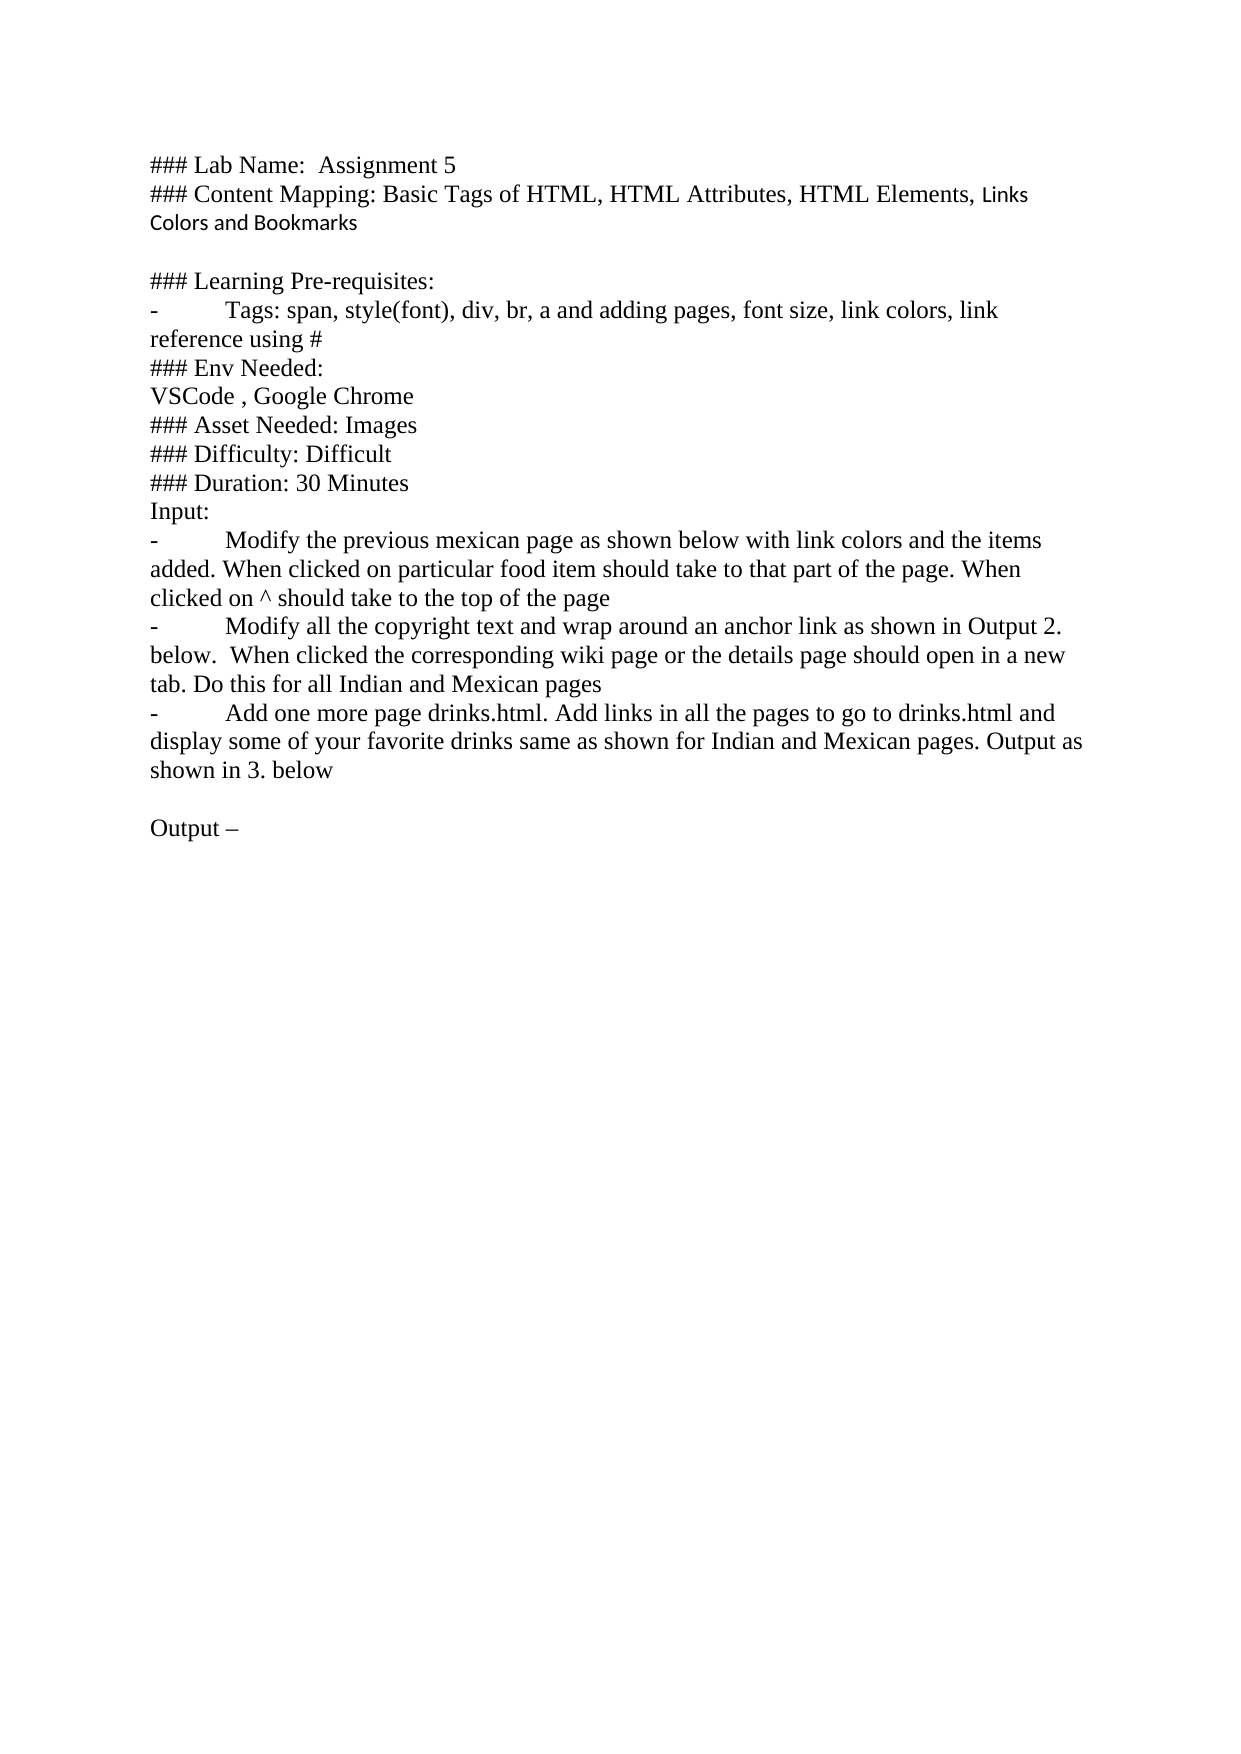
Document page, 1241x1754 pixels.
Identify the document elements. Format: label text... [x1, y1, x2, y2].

text - Modify the previous mexican page as shown below with link colors and the items added. When clicked on particular food item should take to that part of the page. When clicked on ^ should take to the top of the page [150, 525, 1090, 611]
text - Add one more page drinks.html. Add links in all the pages to go to drinks.html and display some of your favorite drinks same as shown for Indian and Mexican pages. Output as shown in 3. below [150, 698, 1090, 784]
text ### Learning Pre-requisites: [150, 266, 1090, 295]
text ### Lab Name: Assignment 5 [150, 150, 1090, 179]
text - Tags: span, style(font), div, br, a and adding pages, font size, link colors, link reference using # [150, 295, 1090, 353]
text ### Duration: 30 Minutes [150, 468, 1090, 496]
text VSCode , Google Chrome [150, 381, 1090, 410]
text ### Asset Needed: Images [150, 410, 1090, 439]
text - Modify all the copyright text and wrap around an anchor link as shown in Output 2. below. When clicked the corresponding wiki page or the details page should open in a new tab. Do this for all Indian and Mexican pages [150, 611, 1090, 698]
text Output – [150, 813, 1090, 841]
text ### Env Needed: [150, 353, 1090, 381]
text ### Difficulty: Difficult [150, 439, 1090, 468]
text ### Content Mapping: Basic Tags of HTML, HTML Attributes, HTML Elements, Links Colors and Bookmarks [150, 179, 1090, 236]
text Input: [150, 496, 1090, 525]
